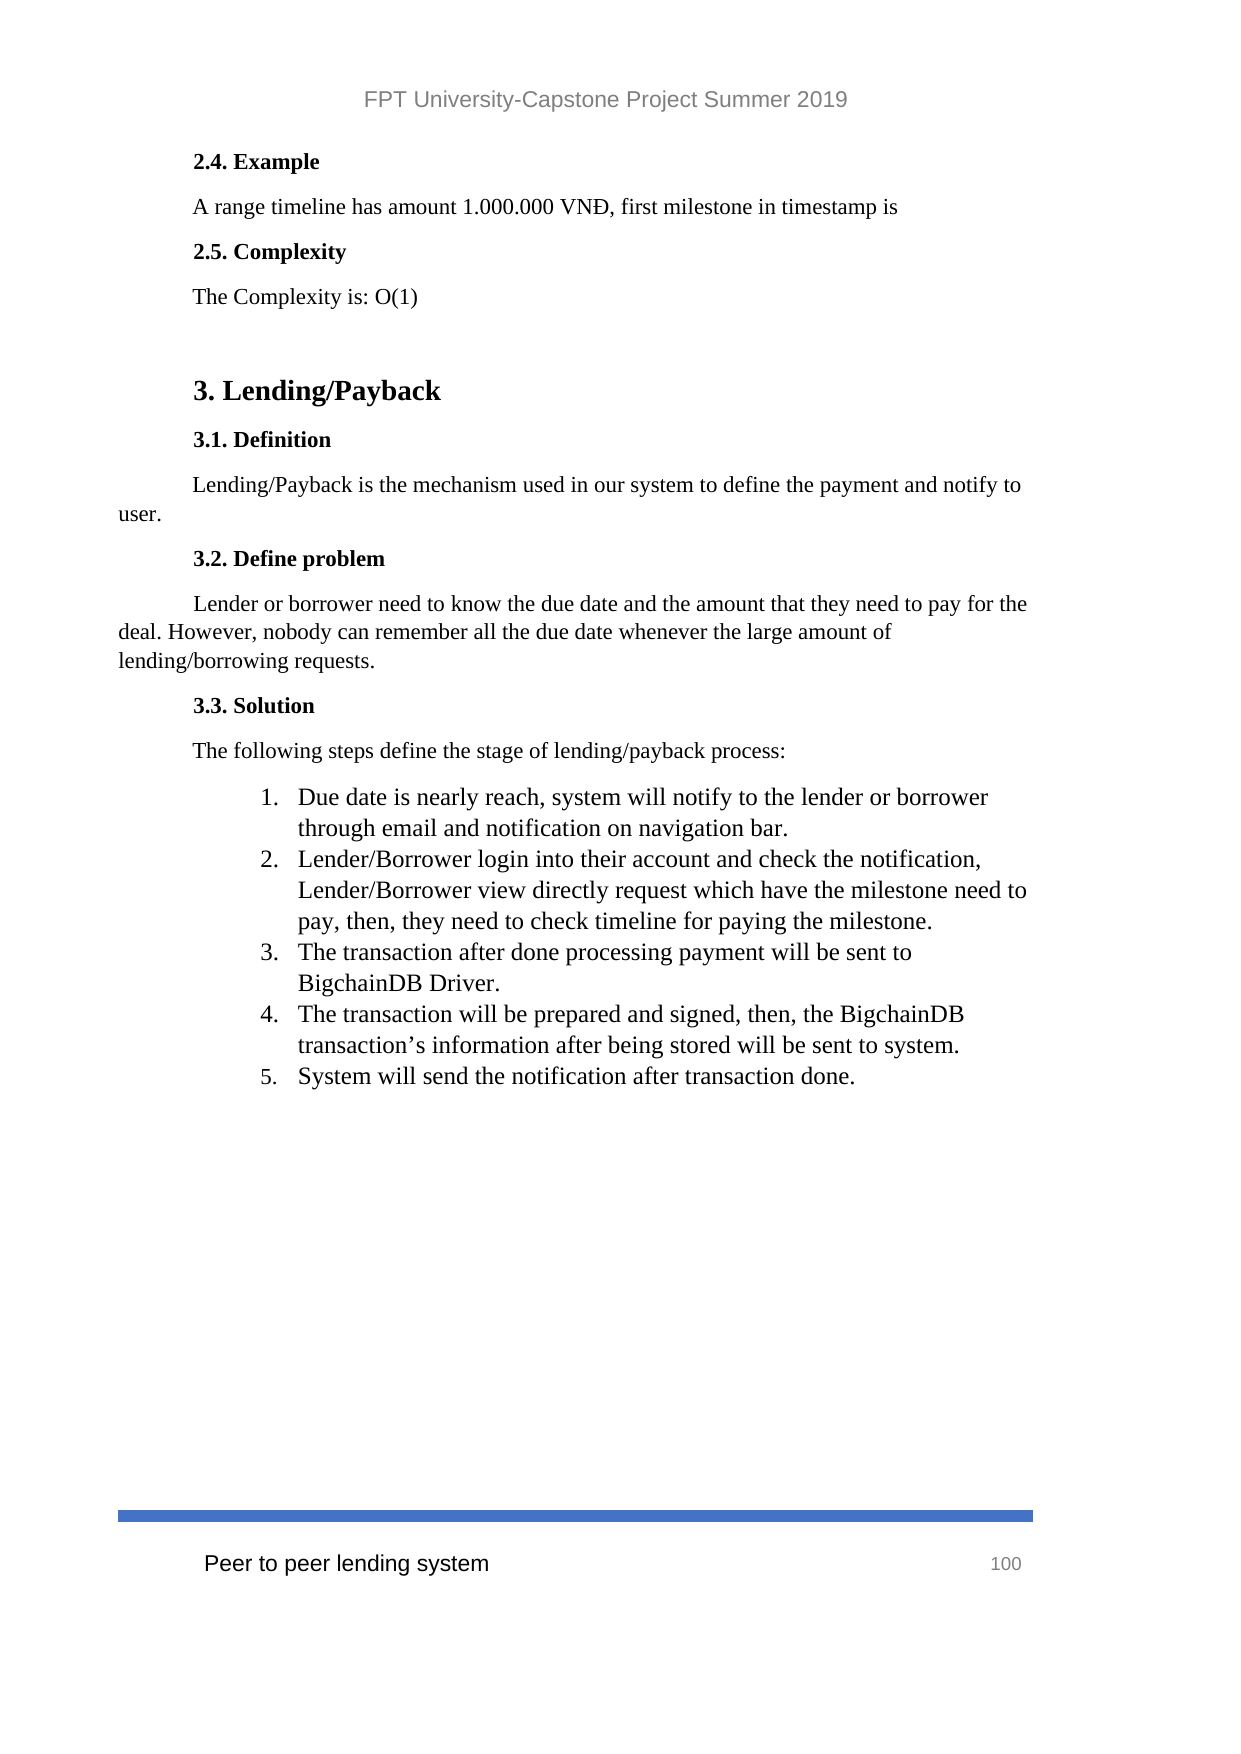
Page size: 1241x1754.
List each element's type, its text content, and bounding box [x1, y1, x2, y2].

subtitle 3. Lending/Payback [118, 373, 1033, 407]
subtitle 3.1. Definition [193, 426, 1033, 452]
subtitle 2.5. Complexity [193, 238, 1033, 264]
list The transaction will be prepared and signed, then, the BigchainDB transaction’s information after being stored will be sent to system. [260, 999, 1033, 1059]
text Lending/Payback is the mechanism used in our system to define the payment and notify to user. [118, 471, 1033, 526]
text The Complexity is: O(1) [118, 283, 1033, 309]
list System will send the notification after transaction done. [260, 1061, 1033, 1090]
text The following steps define the stage of lending/payback process: [118, 737, 1033, 763]
list The transaction after done processing payment will be sent to BigchainDB Driver. [260, 937, 1033, 997]
text A range timeline has amount 1.000.000 VNĐ, first milestone in timestamp is [118, 193, 1033, 219]
subtitle 3.3. Solution [193, 692, 1033, 718]
subtitle Lender or borrower need to know the due date and the amount that they need to pay for the deal. However, nobody can remember all the due date whenever the large amount of lending/borrowing requests. [118, 590, 1033, 673]
subtitle 2.4. Example [193, 148, 1033, 174]
list Due date is nearly reach, system will notify to the lender or borrower through email and notification on navigation bar. [260, 782, 1033, 842]
list Lender/Borrower login into their account and check the notification, Lender/Borrower view directly request which have the milestone need to pay, then, they need to check timeline for paying the milestone. [260, 844, 1033, 935]
subtitle 3.2. Define problem [193, 545, 1033, 571]
